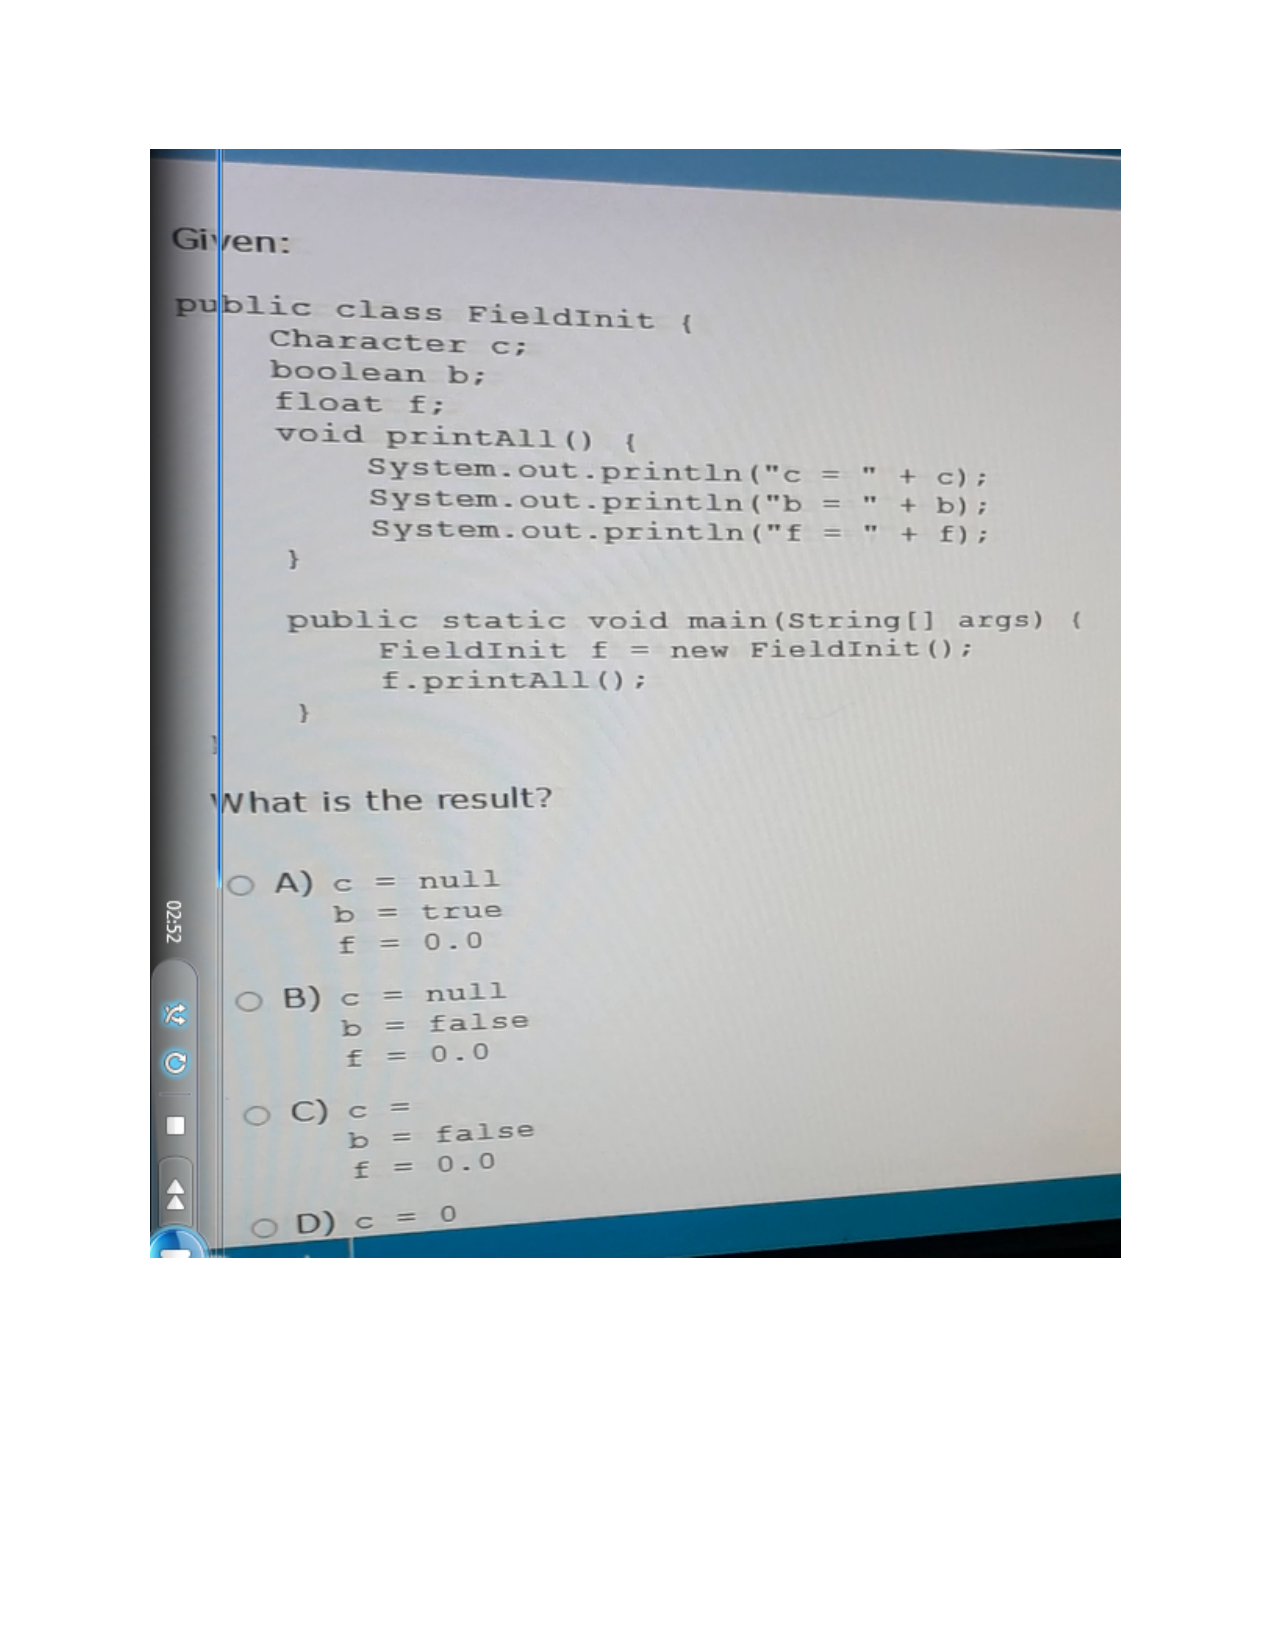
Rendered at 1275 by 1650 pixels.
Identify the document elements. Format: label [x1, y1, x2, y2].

picture [673, 1216, 1121, 1258]
picture [150, 149, 1121, 1258]
